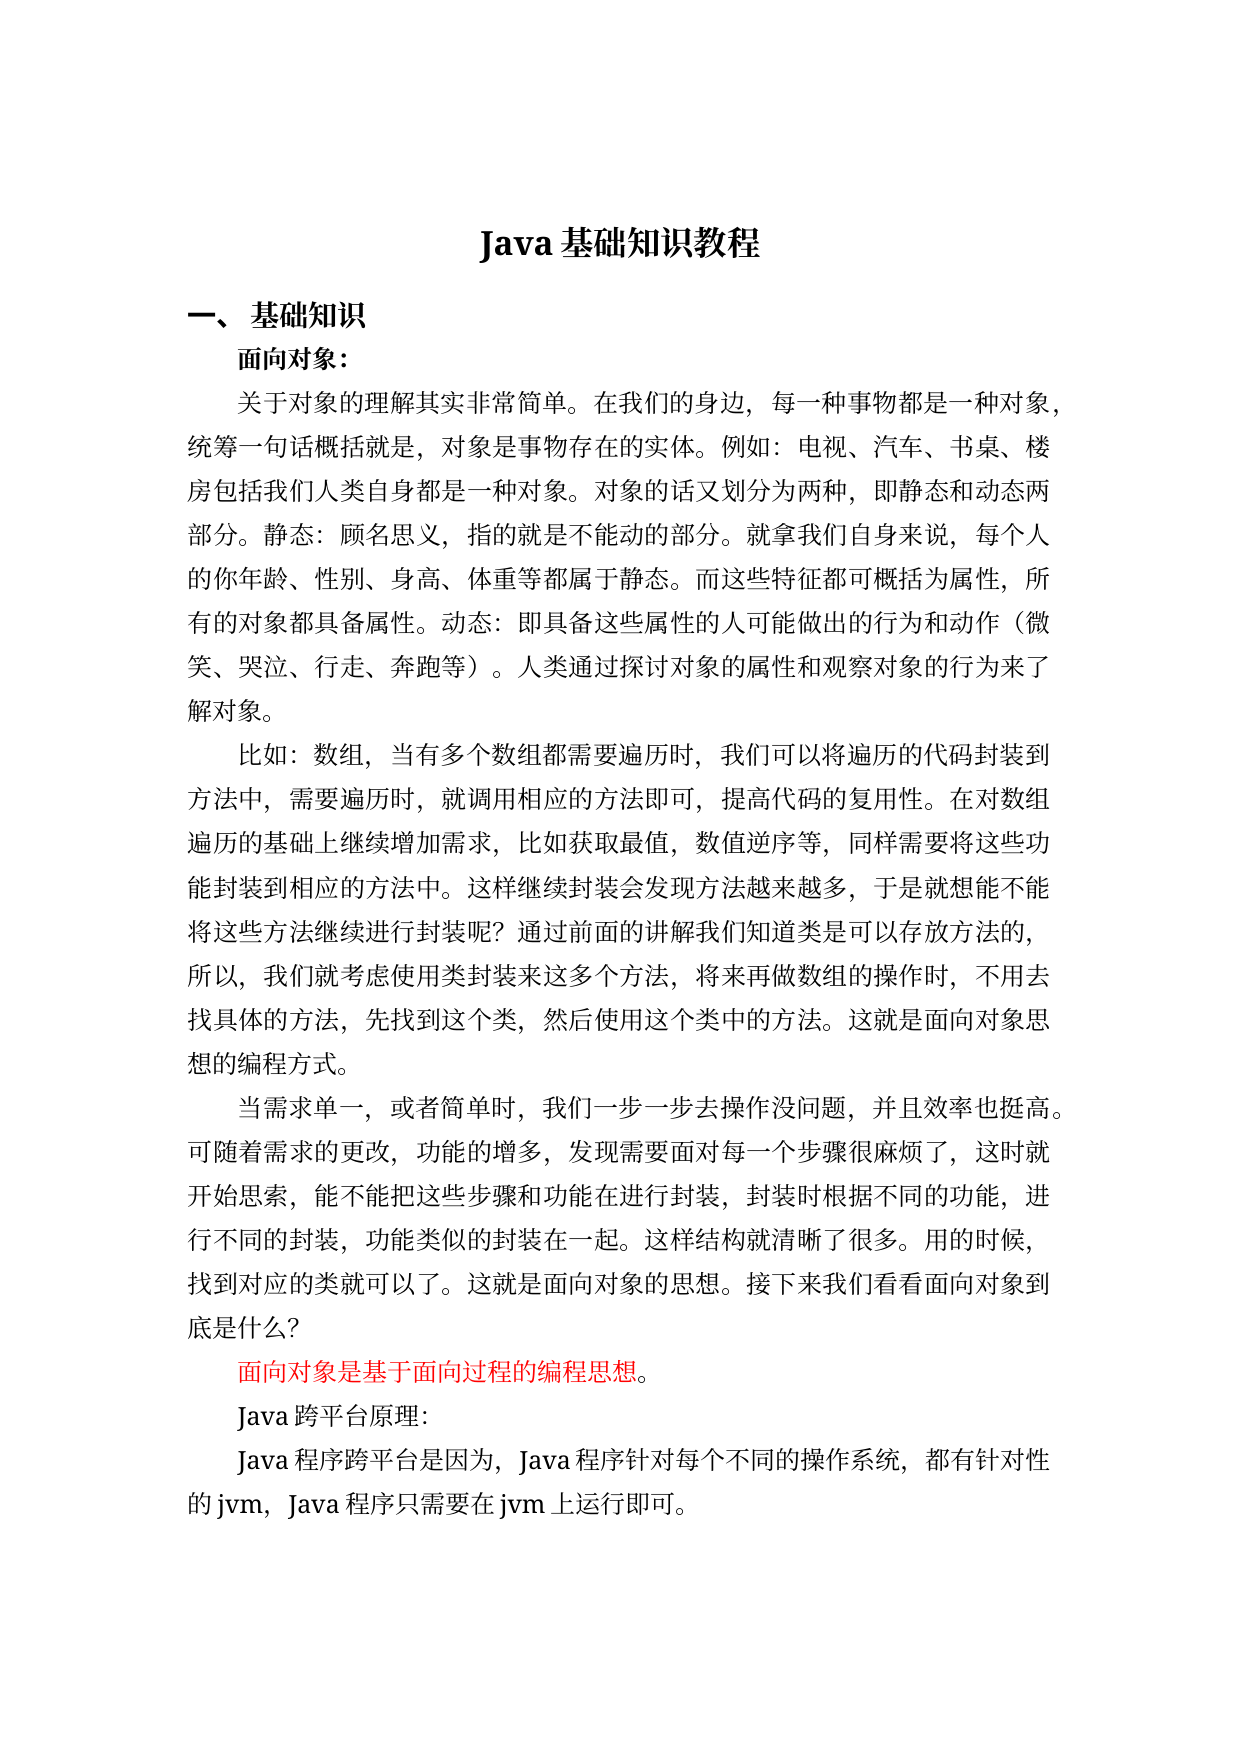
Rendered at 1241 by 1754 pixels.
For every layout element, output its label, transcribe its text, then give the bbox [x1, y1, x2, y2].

list 比如：数组，当有多个数组都需要遍历时，我们可以将遍历的代码封装到方法中，需要遍历时，就调用相应的方法即可，提高代码的复用性。在对数组遍历的基础上继续增加需求，比如获取最值，数值逆序等，同样需要将这些功能封装到相应的方法中。这样继续封装会发现方法越来越多，于是就想能不能将这些方法继续进行封装呢？通过前面的讲解我们知道类是可以存放方法的，所以，我们就考虑使用类封装来这多个方法，将来再做数组的操作时，不用去找具体的方法，先找到这个类，然后使用这个类中的方法。这就是面向对象思想的编程方式。 [187, 732, 1053, 1084]
list 关于对象的理解其实非常简单。在我们的身边，每一种事物都是一种对象，统筹一句话概括就是，对象是事物存在的实体。例如：电视、汽车、书桌、楼房包括我们人类自身都是一种对象。对象的话又划分为两种，即静态和动态两部分。静态：顾名思义，指的就是不能动的部分。就拿我们自身来说，每个人的你年龄、性别、身高、体重等都属于静态。而这些特征都可概括为属性，所有的对象都具备属性。动态：即具备这些属性的人可能做出的行为和动作（微笑、哭泣、行走、奔跑等）。人类通过探讨对象的属性和观察对象的行为来了解对象。 [187, 379, 1053, 732]
text Java跨平台原理： [187, 1393, 1053, 1437]
text Java程序跨平台是因为，Java程序针对每个不同的操作系统，都有针对性的jvm，Java程序只需要在jvm上运行即可。 [187, 1437, 1053, 1525]
list 当需求单一，或者简单时，我们一步一步去操作没问题，并且效率也挺高。可随着需求的更改，功能的增多，发现需要面对每一个步骤很麻烦了，这时就开始思索，能不能把这些步骤和功能在进行封装，封装时根据不同的功能，进行不同的封装，功能类似的封装在一起。这样结构就清晰了很多。用的时候，找到对应的类就可以了。这就是面向对象的思想。接下来我们看看面向对象到底是什么？ [187, 1084, 1053, 1349]
list 面向对象： [187, 335, 1053, 379]
title Java基础知识教程 [187, 197, 1053, 285]
list 基础知识 [187, 291, 1053, 335]
list 面向对象是基于面向过程的编程思想。 [187, 1349, 1053, 1393]
